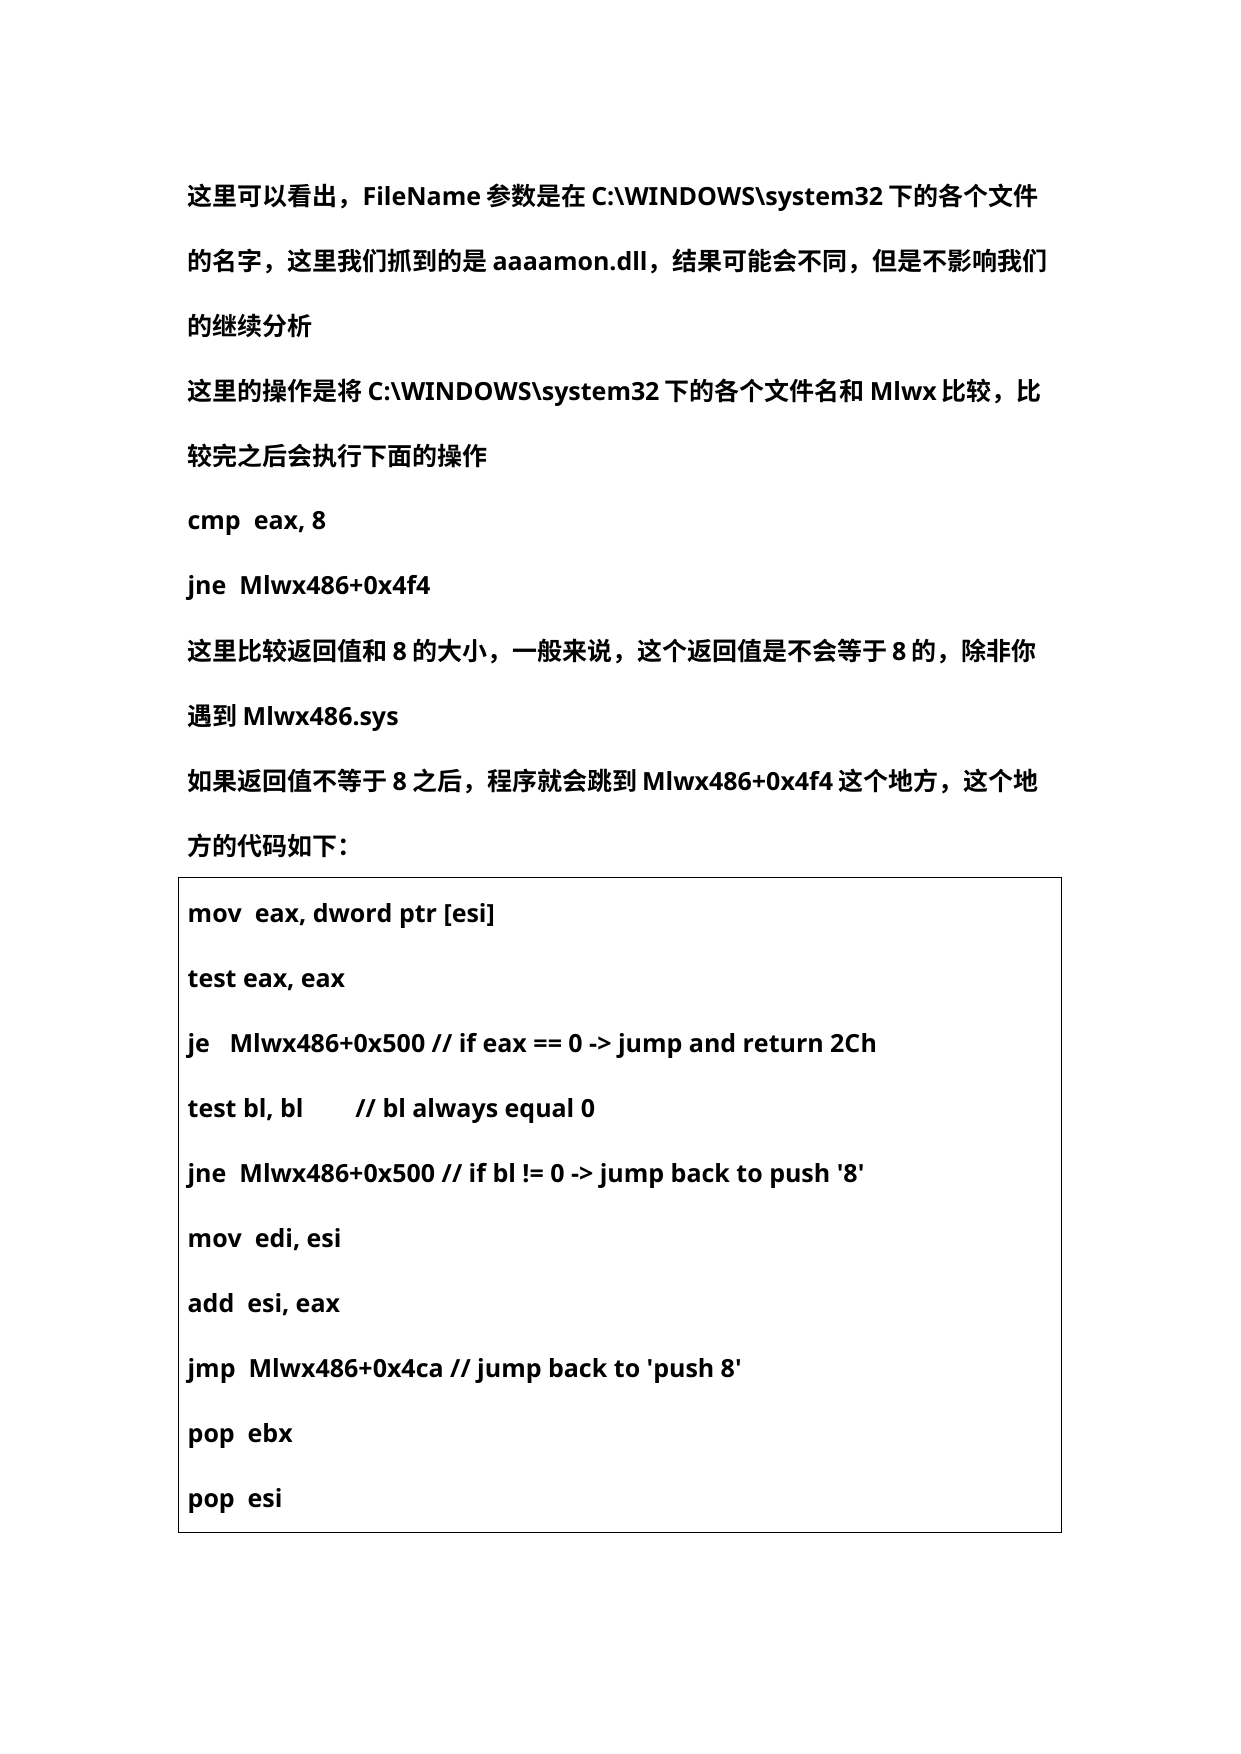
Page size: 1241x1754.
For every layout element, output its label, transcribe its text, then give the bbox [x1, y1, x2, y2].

text jne Mlwx486+0x4f4 [187, 552, 1053, 617]
text add esi, eax [187, 1270, 1053, 1335]
text test bl, bl // bl always equal 0 [187, 1075, 1053, 1140]
text jne Mlwx486+0x500 // if bl != 0 -> jump back to push '8' [187, 1140, 1053, 1205]
text pop ebx [187, 1400, 1053, 1462]
text 这里可以看出，FileName参数是在C:\WINDOWS\system32下的各个文件的名字，这里我们抓到的是aaaamon.dll，结果可能会不同，但是不影响我们的继续分析 [187, 162, 1053, 357]
text cmp eax, 8 [187, 487, 1053, 552]
text mov edi, esi [187, 1205, 1053, 1270]
text 如果返回值不等于8之后，程序就会跳到Mlwx486+0x4f4这个地方，这个地方的代码如下： [187, 747, 1053, 877]
text 这里比较返回值和8的大小，一般来说，这个返回值是不会等于8的，除非你遇到Mlwx486.sys [187, 617, 1053, 747]
text jmp Mlwx486+0x4ca // jump back to 'push 8' [187, 1335, 1053, 1400]
text je Mlwx486+0x500 // if eax == 0 -> jump and return 2Ch [187, 1010, 1053, 1075]
text pop esi [179, 1462, 1061, 1532]
text mov eax, dword ptr [esi] [179, 878, 1061, 945]
text 这里的操作是将C:\WINDOWS\system32下的各个文件名和Mlwx比较，比较完之后会执行下面的操作 [187, 357, 1053, 487]
text test eax, eax [187, 945, 1053, 1010]
